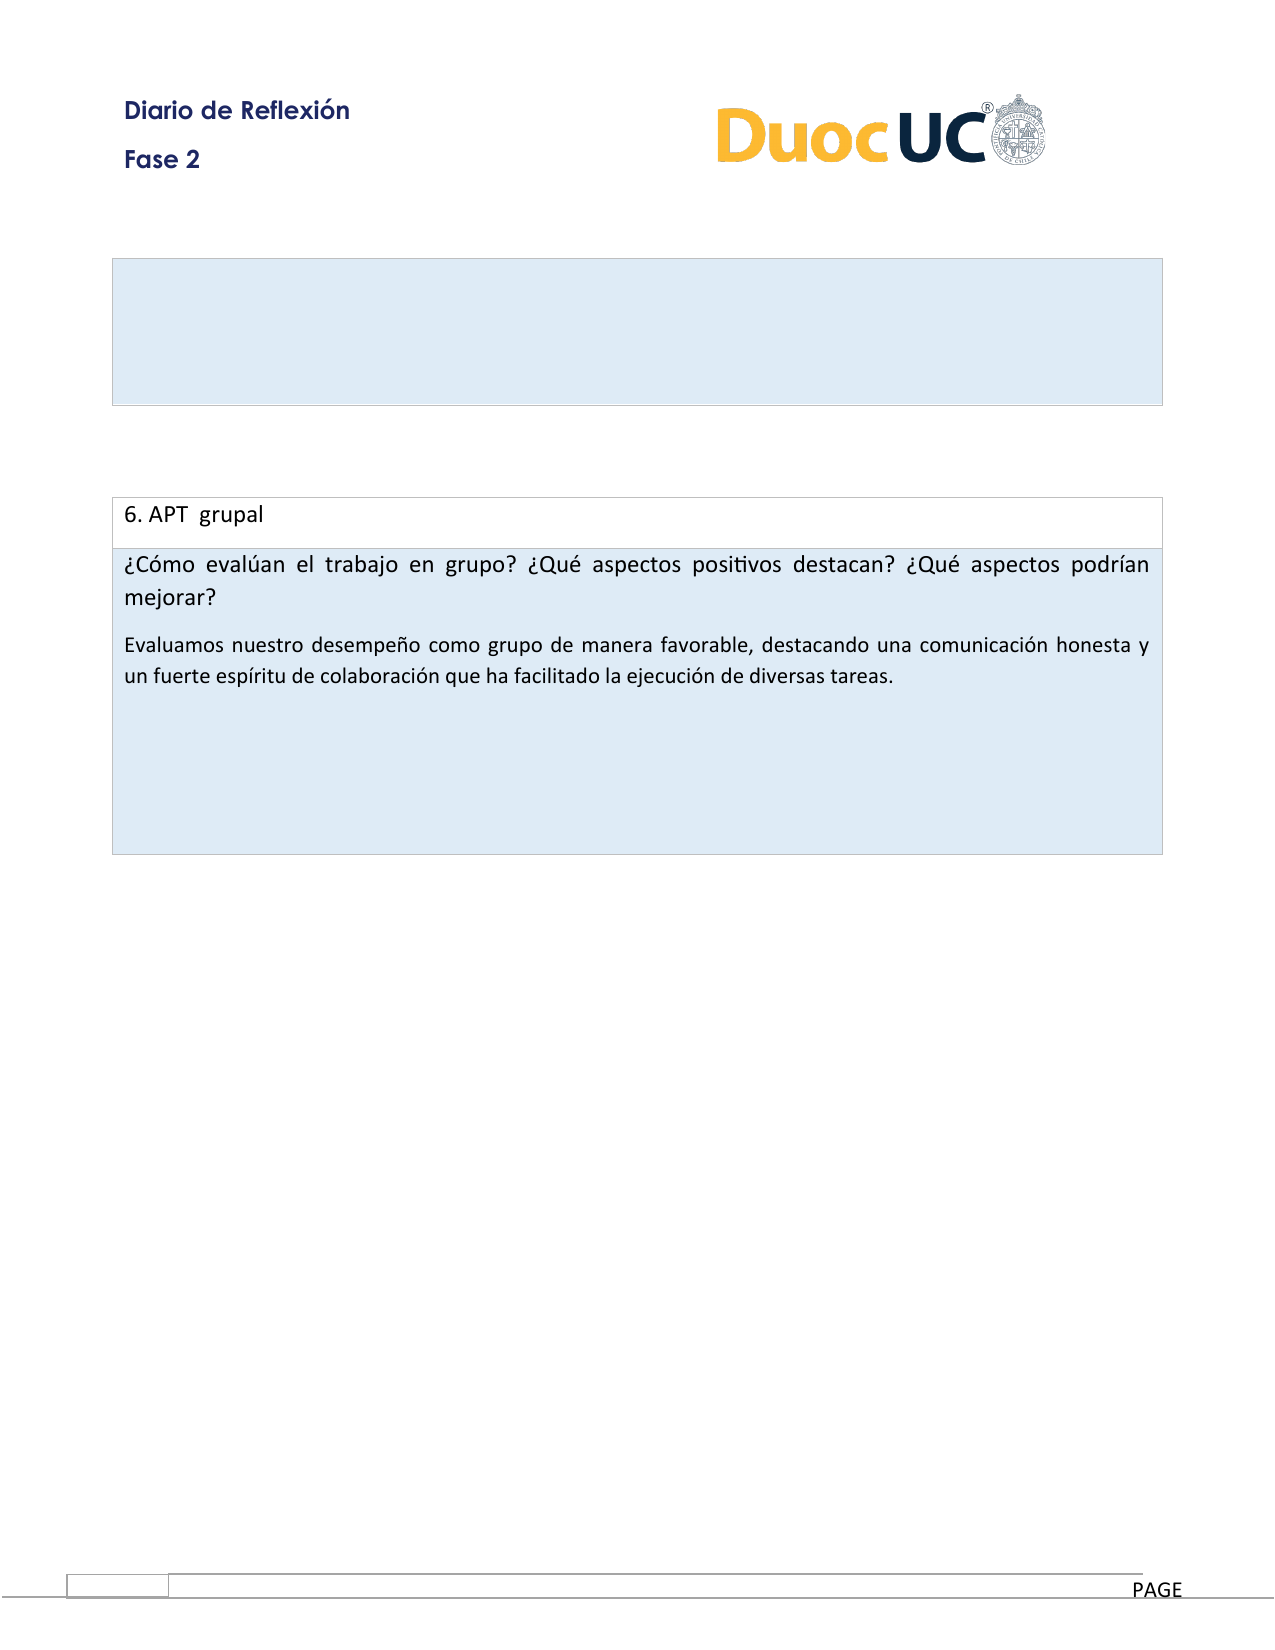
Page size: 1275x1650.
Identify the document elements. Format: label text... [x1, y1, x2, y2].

table_cell ¿Cómo evalúan el trabajo en grupo? ¿Qué aspectos positivos destacan? ¿Qué aspectos podrían mejorar? Evaluamos nuestro desempeño como grupo de manera favorable, destacando una comunicación honesta y un fuerte espíritu de colaboración que ha facilitado la ejecución de diversas tareas. [113, 549, 1162, 854]
table_header 6. APT grupal [113, 498, 1162, 547]
picture [717, 94, 1046, 165]
